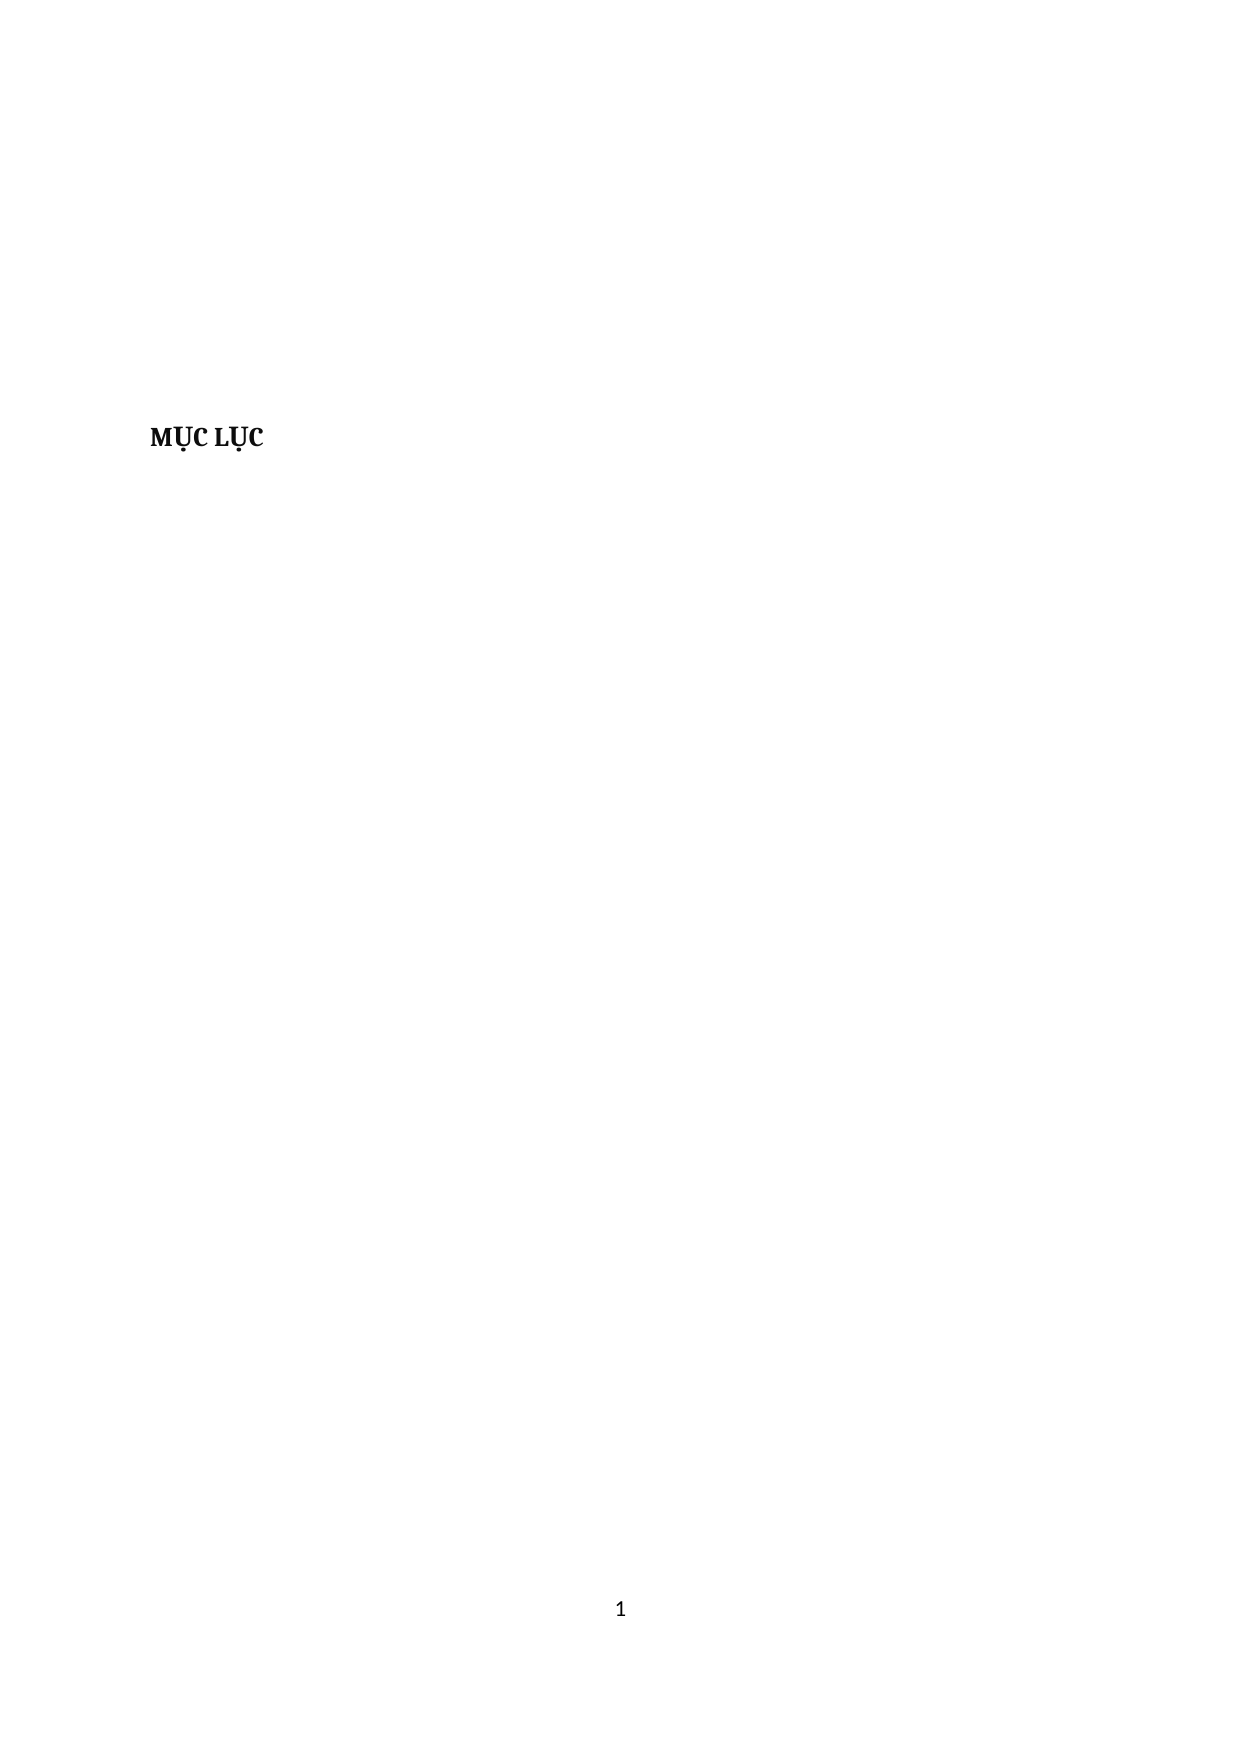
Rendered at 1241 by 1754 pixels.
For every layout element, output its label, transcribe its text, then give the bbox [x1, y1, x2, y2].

text MỤC LỤC [150, 422, 1090, 453]
